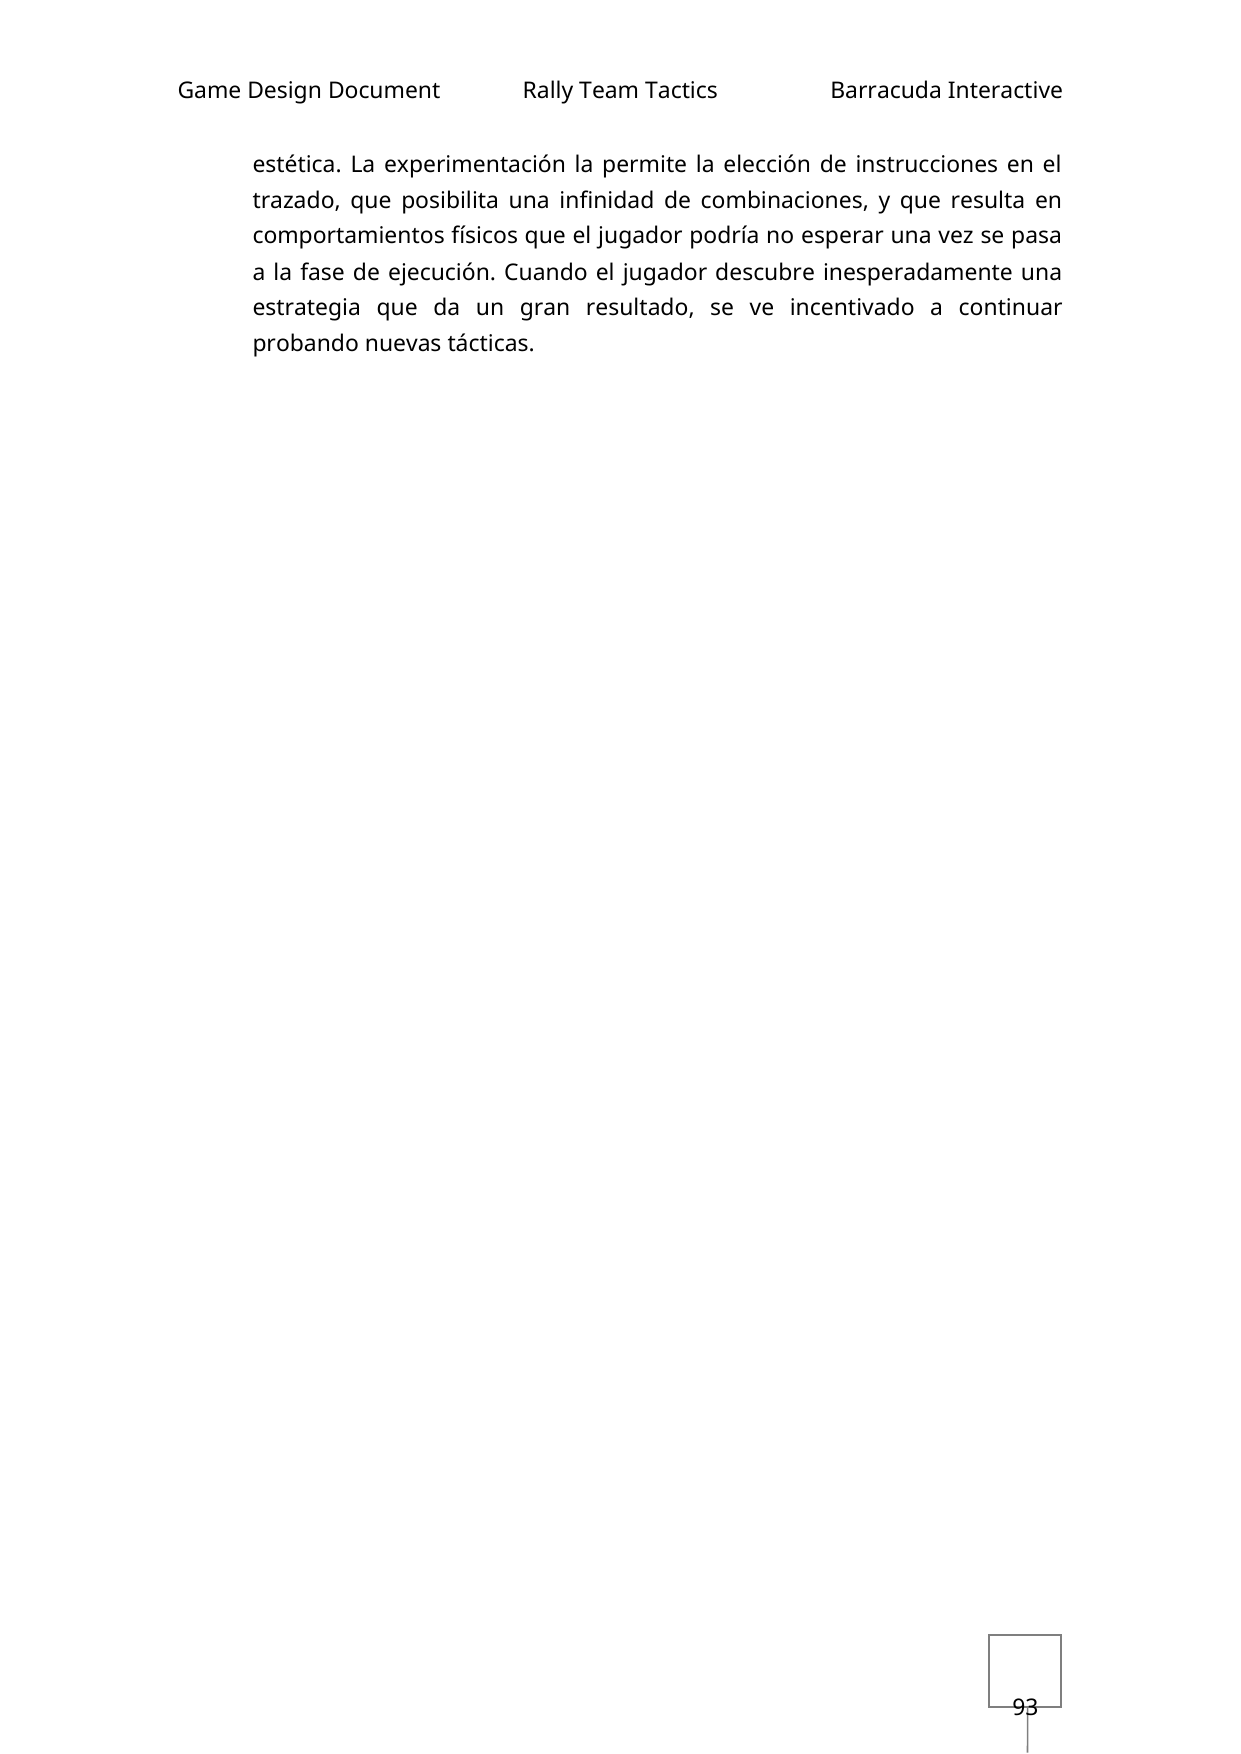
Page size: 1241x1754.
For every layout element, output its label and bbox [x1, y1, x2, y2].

list [215, 148, 1063, 358]
